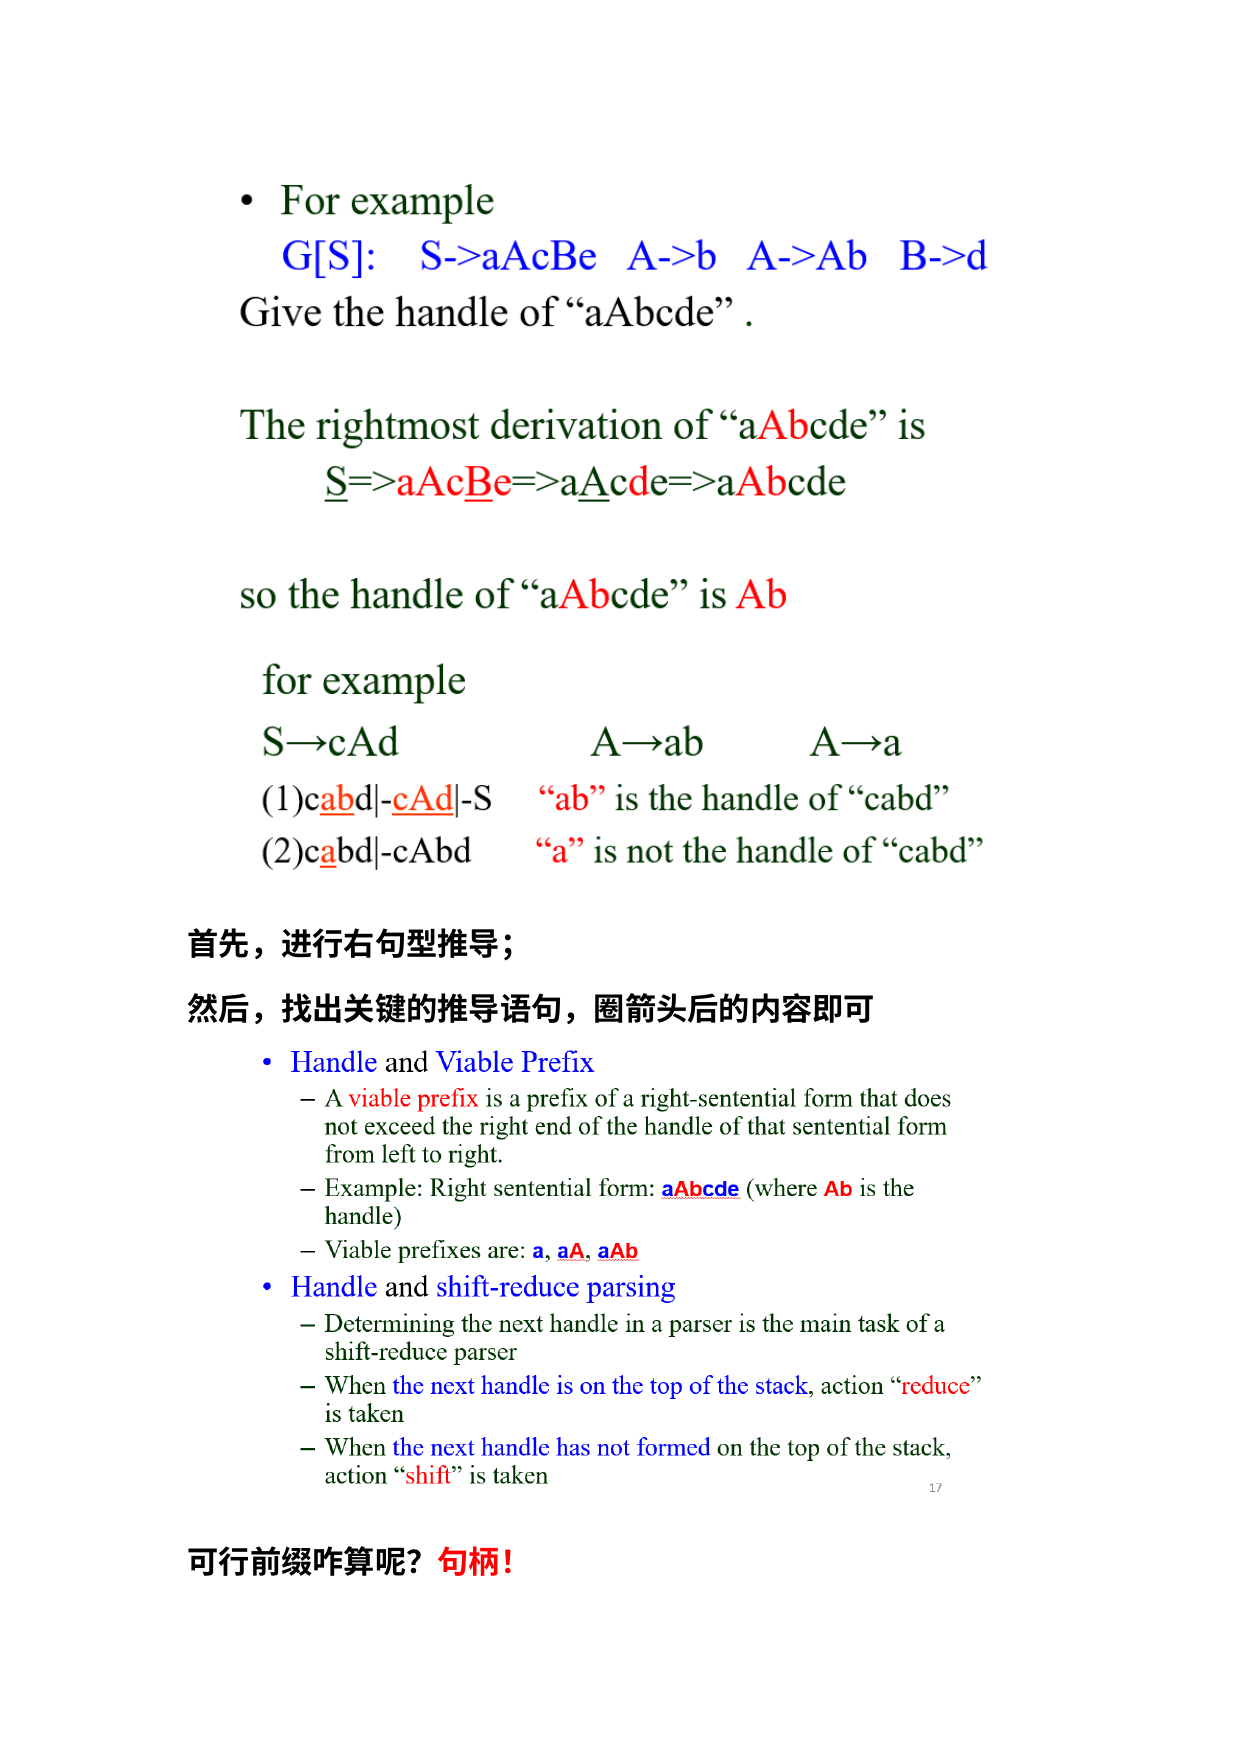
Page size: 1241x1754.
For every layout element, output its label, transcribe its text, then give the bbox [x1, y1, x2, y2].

text 可行前缀咋算呢？句柄！ [187, 1527, 1053, 1592]
picture [254, 1039, 986, 1495]
text 首先，进行右句型推导； [187, 909, 1053, 974]
text 然后，找出关键的推导语句，圈箭头后的内容即可 [187, 974, 1053, 1039]
picture [210, 162, 1030, 648]
picture [227, 649, 1013, 895]
